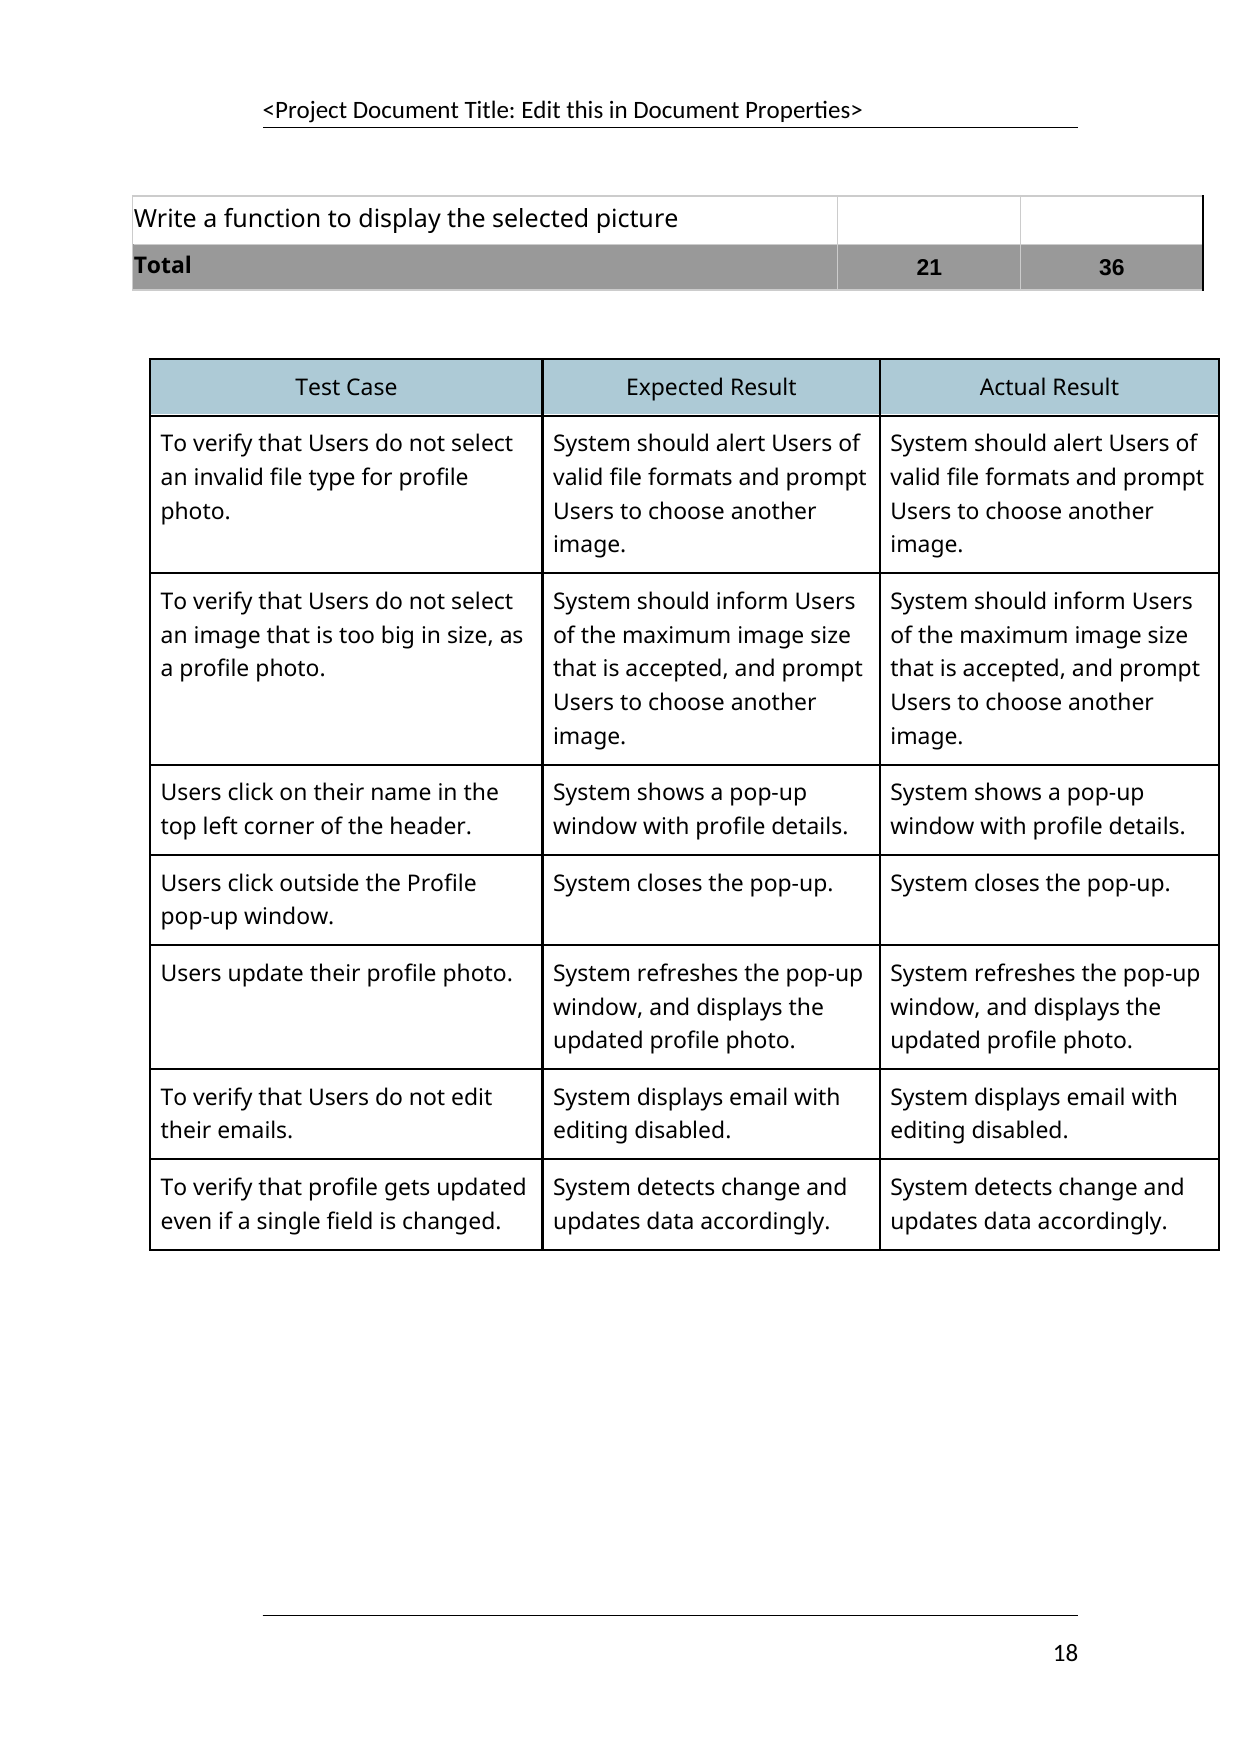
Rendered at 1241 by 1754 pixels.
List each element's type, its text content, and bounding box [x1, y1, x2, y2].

table_cell System closes the pop-up. [881, 856, 1218, 944]
table_cell System closes the pop-up. [544, 856, 879, 944]
table_cell To verify that Users do not edit their emails. [151, 1070, 541, 1158]
table_cell System refreshes the pop-up window, and displays the updated profile photo. [544, 946, 879, 1068]
table_cell System detects change and updates data accordingly. [881, 1160, 1218, 1248]
table_cell System shows a pop-up window with profile details. [881, 766, 1218, 854]
table_cell System detects change and updates data accordingly. [544, 1160, 879, 1248]
table_cell System should alert Users of valid file formats and prompt Users to choose another image. [544, 417, 879, 572]
table_cell [1021, 197, 1202, 244]
table_cell Users click on their name in the top left corner of the header. [151, 766, 541, 854]
table_cell Users update their profile photo. [151, 946, 541, 1068]
table_cell System should inform Users of the maximum image size that is accepted, and prompt Users to choose another image. [544, 574, 879, 764]
table_cell Write a function to display the selected picture [133, 197, 837, 244]
table_cell System shows a pop-up window with profile details. [544, 766, 879, 854]
table_header Expected Result [544, 360, 879, 414]
table_header Test Case [151, 360, 541, 414]
table_cell System displays email with editing disabled. [544, 1070, 879, 1158]
table_cell To verify that Users do not select an invalid file type for profile photo. [151, 417, 541, 572]
table_cell System displays email with editing disabled. [881, 1070, 1218, 1158]
table_cell System refreshes the pop-up window, and displays the updated profile photo. [881, 946, 1218, 1068]
table_cell To verify that profile gets updated even if a single field is changed. [151, 1160, 541, 1248]
table_header Actual Result [881, 360, 1218, 414]
table_cell 36 [1021, 245, 1202, 289]
table_cell System should alert Users of valid file formats and prompt Users to choose another image. [881, 417, 1218, 572]
table_cell Total [133, 245, 837, 289]
table_cell System should inform Users of the maximum image size that is accepted, and prompt Users to choose another image. [881, 574, 1218, 764]
table_cell 21 [838, 245, 1020, 289]
table_cell Users click outside the Profile pop-up window. [151, 856, 541, 944]
table_cell To verify that Users do not select an image that is too big in size, as a profile photo. [151, 574, 541, 764]
table_cell [838, 197, 1020, 244]
